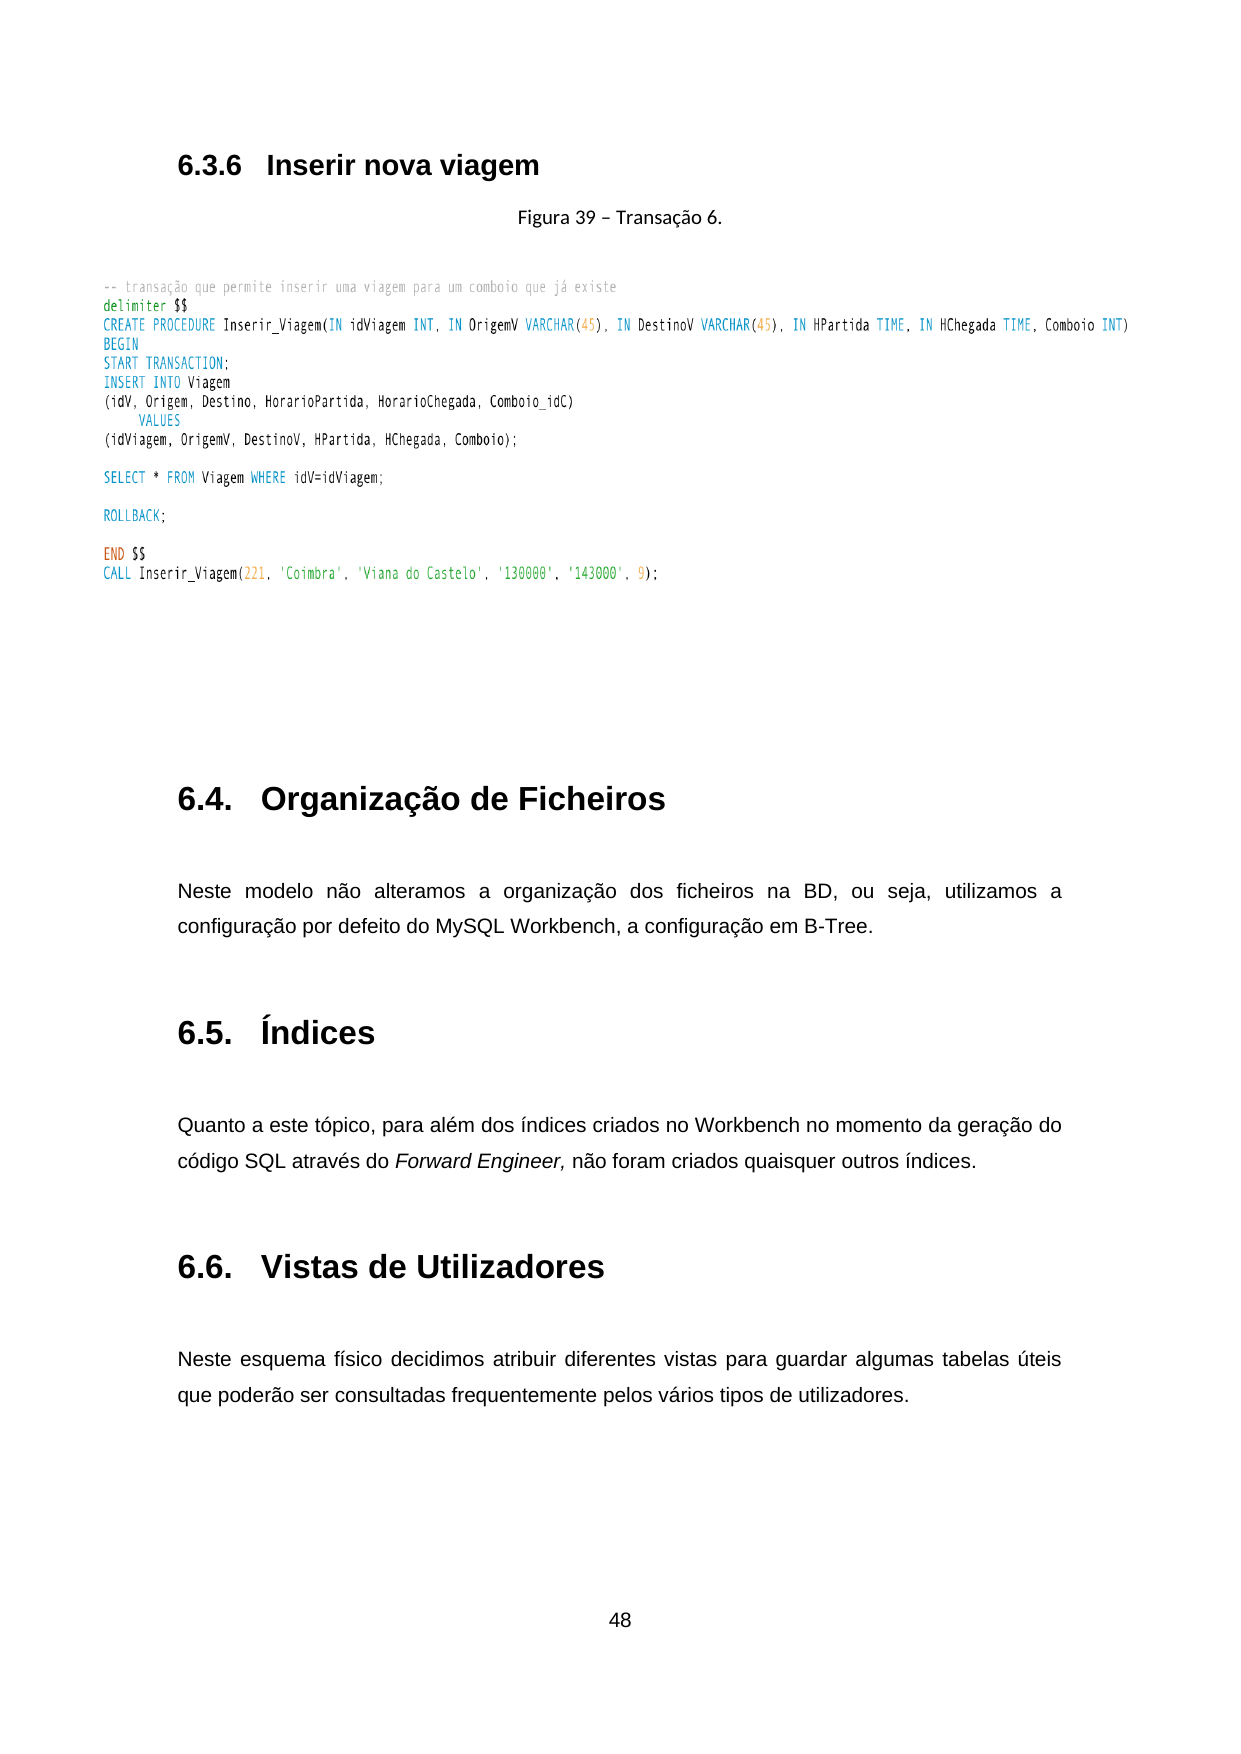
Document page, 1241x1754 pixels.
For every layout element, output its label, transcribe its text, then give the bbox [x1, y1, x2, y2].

text Quanto a este tópico, para além dos índices criados no Workbench no momento da geração do código SQL através do Forward Engineer, não foram criados quaisquer outros índices. [177, 1113, 1063, 1172]
text Figura 39 – Transação 6. [177, 204, 1063, 230]
text Neste esquema físico decidimos atribuir diferentes vistas para guardar algumas tabelas úteis que poderão ser consultadas frequentemente pelos vários tipos de utilizadores. [177, 1347, 1063, 1407]
picture [102, 278, 1130, 600]
text Neste modelo não alteramos a organização dos ficheiros na BD, ou seja, utilizamos a configuração por defeito do MySQL Workbench, a configuração em B-Tree. [177, 878, 1063, 938]
text Organização de Ficheiros [177, 600, 1063, 817]
text Índices [177, 1013, 1063, 1051]
text Vistas de Utilizadores [177, 1247, 1063, 1285]
text Inserir nova viagem [177, 148, 1063, 181]
